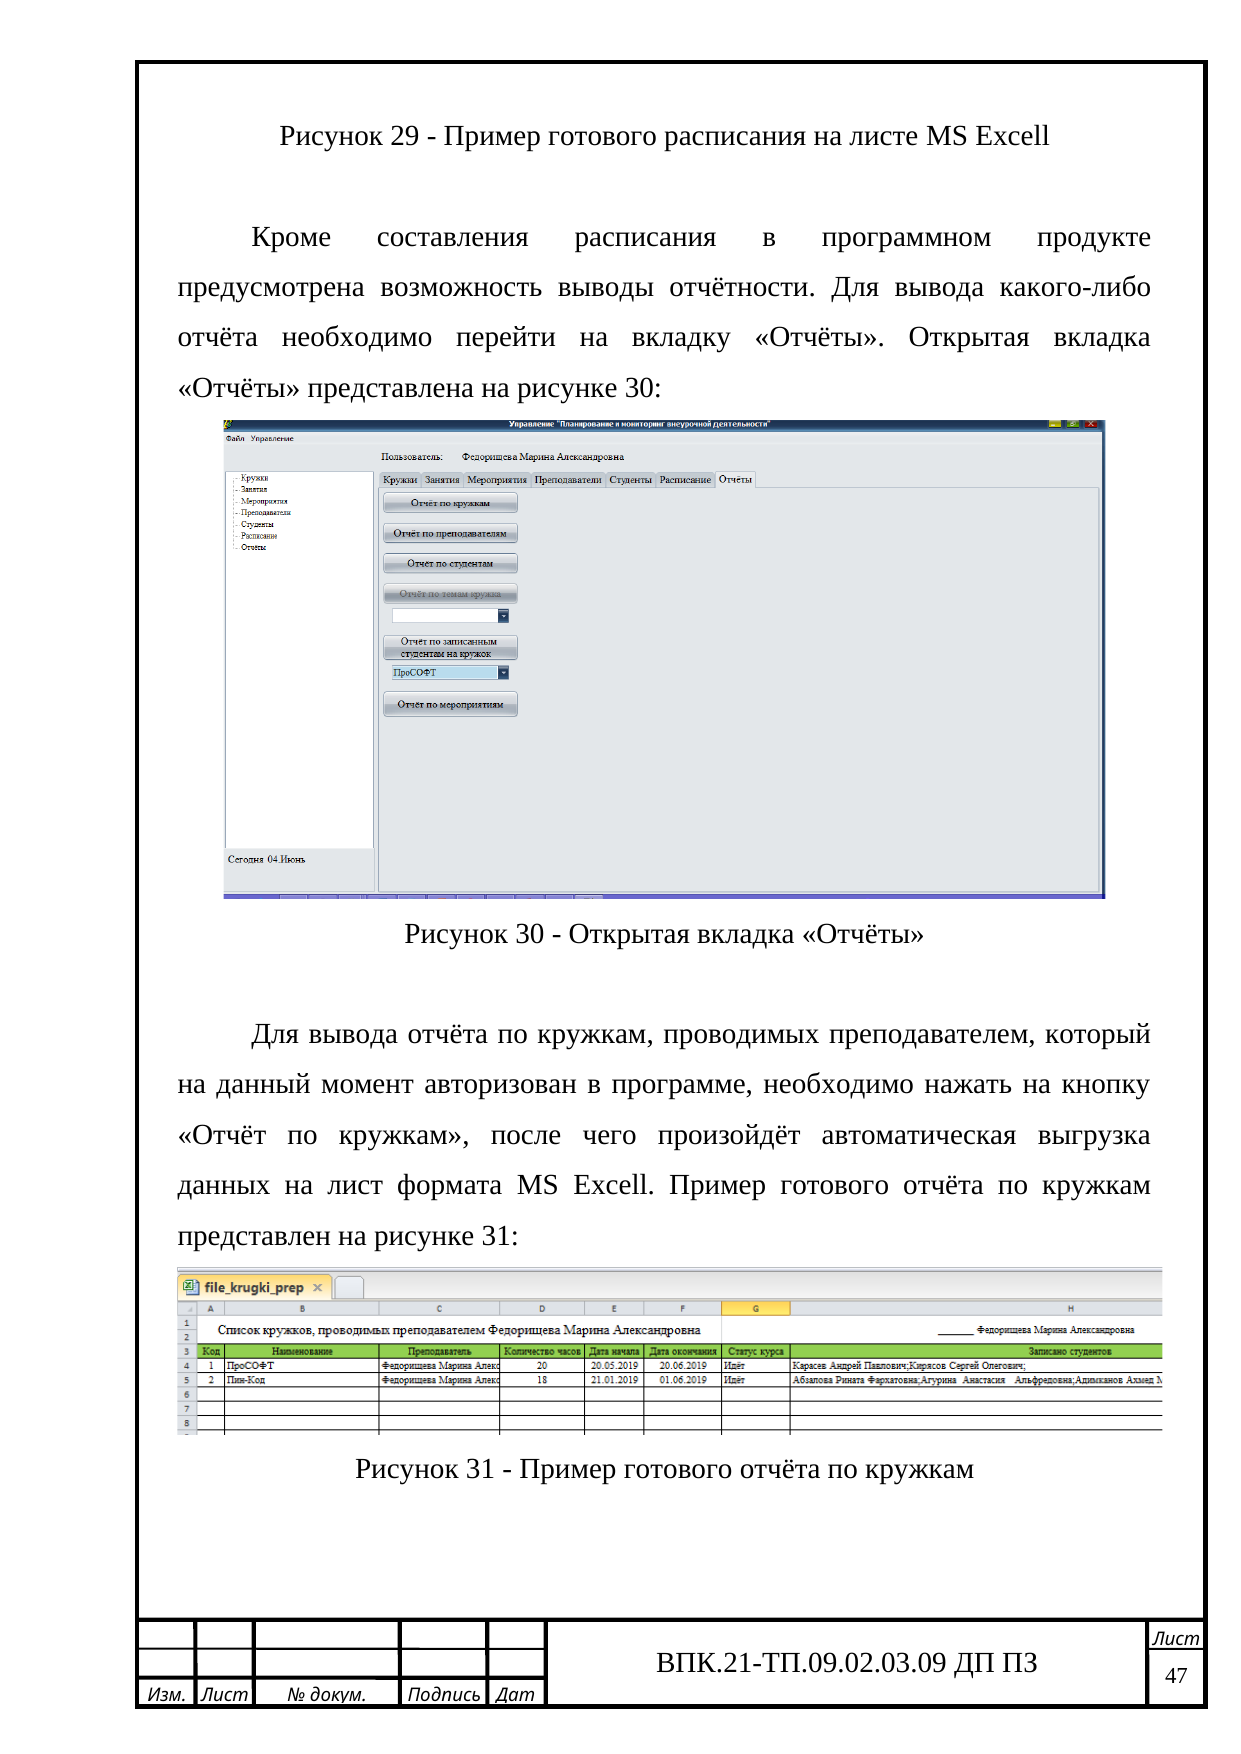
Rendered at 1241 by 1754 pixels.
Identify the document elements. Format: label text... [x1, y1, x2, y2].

picture [177, 1267, 1163, 1435]
text Рисунок 31 - Пример готового отчёта по кружкам [177, 1435, 1152, 1485]
picture [223, 420, 1106, 899]
text Кроме составления расписания в программном продукте предусмотрена возможность выводы отчётности. Для вывода какого-либо отчёта необходимо перейти на вкладку «Отчёты». Открытая вкладка «Отчёты» представлена на рисунке 30: [177, 219, 1152, 403]
text Для вывода отчёта по кружкам, проводимых преподавателем, который на данный момент авторизован в программе, необходимо нажать на кнопку «Отчёт по кружкам», после чего произойдёт автоматическая выгрузка данных на лист формата MS Excell. Пример готового отчёта по кружкам представлен на рисунке 31: [177, 1016, 1152, 1251]
text Рисунок 29 - Пример готового расписания на листе MS Excell [177, 118, 1152, 152]
